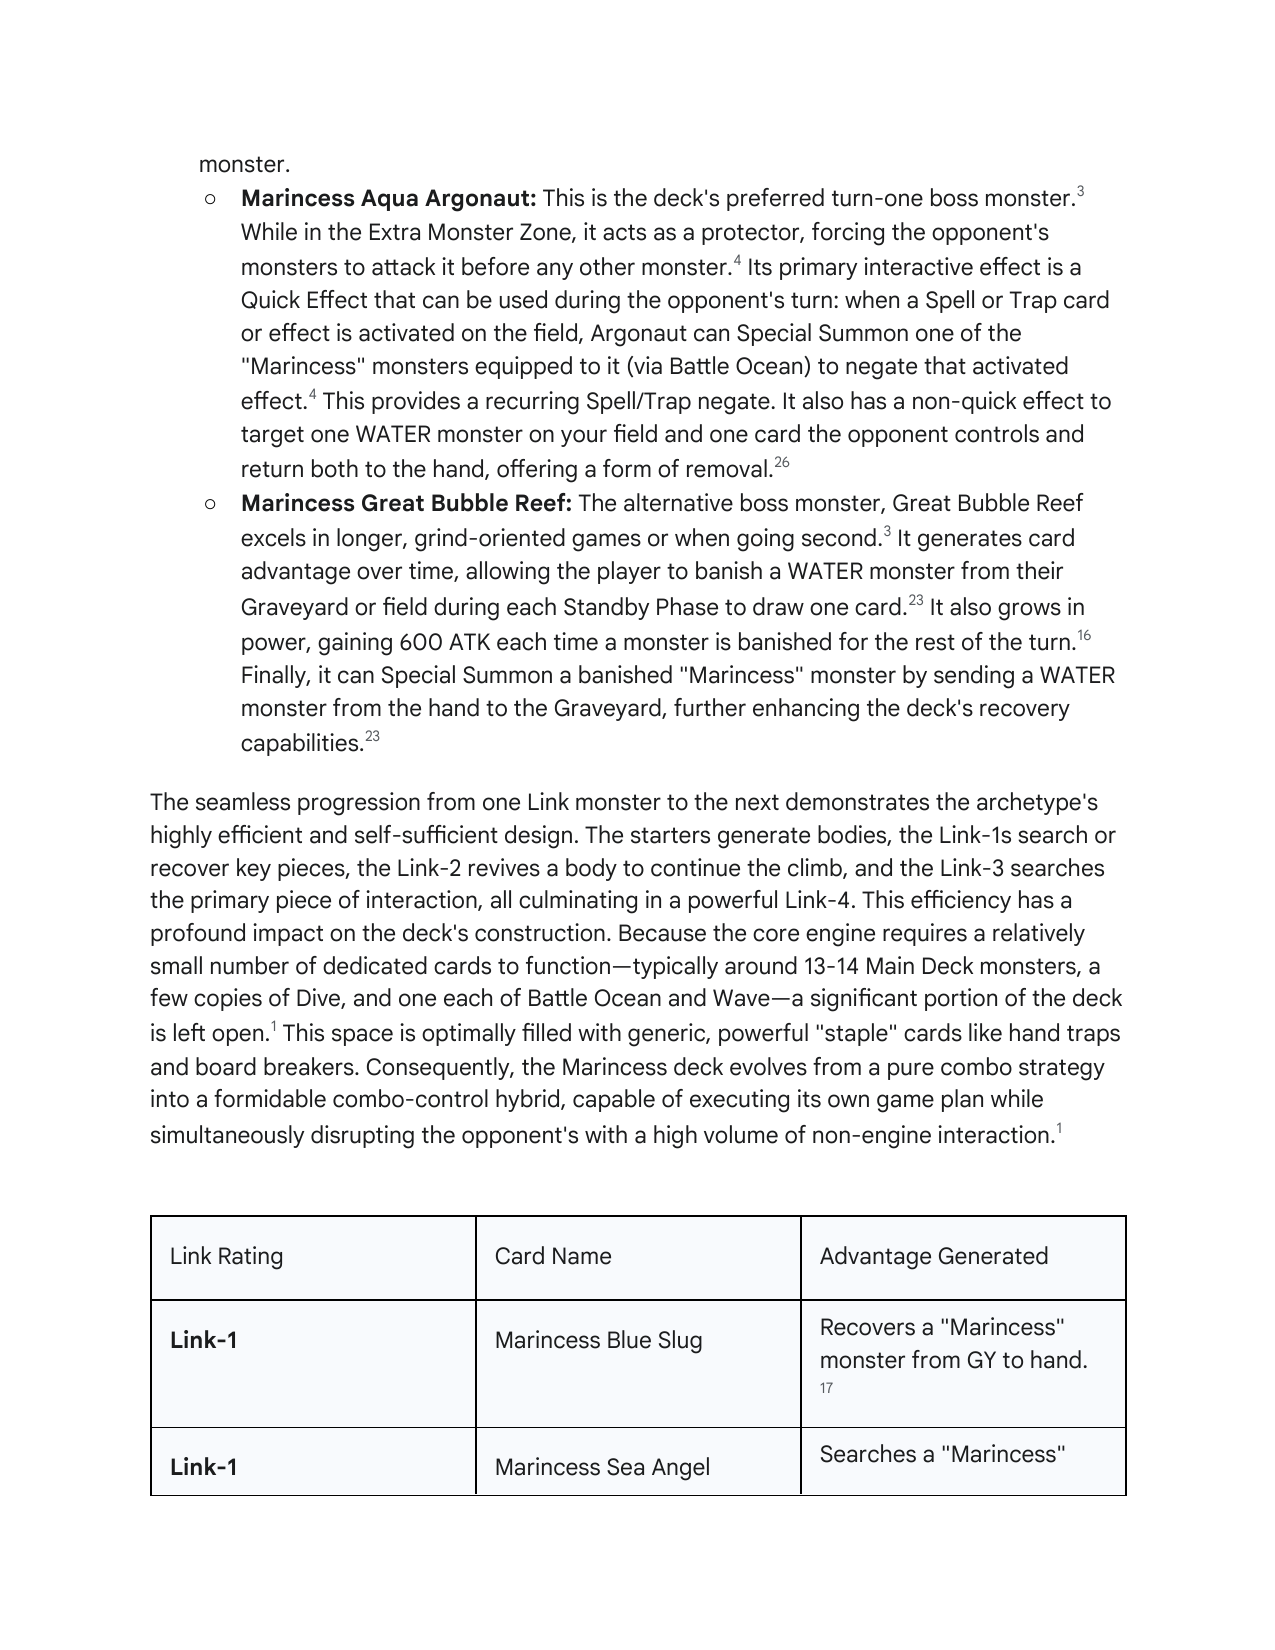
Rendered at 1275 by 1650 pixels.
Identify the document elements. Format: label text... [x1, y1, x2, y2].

table_cell Link-1 [152, 1301, 475, 1427]
table_cell Link-1 [152, 1428, 475, 1494]
text The seamless progression from one Link monster to the next demonstrates the archetype's highly efficient and self-sufficient design. The starters generate bodies, the Link-1s search or recover key pieces, the Link-2 revives a body to continue the climb, and the Link-3 searches the primary piece of interaction, all culminating in a powerful Link-4. This efficiency has a profound impact on the deck's construction. Because the core engine requires a relatively small number of dedicated cards to function—typically around 13-14 Main Deck monsters, a few copies of Dive, and one each of Battle Ocean and Wave—a significant portion of the deck is left open.1 This space is optimally filled with generic, powerful "staple" cards like hand traps and board breakers. Consequently, the Marincess deck evolves from a pure combo strategy into a formidable combo-control hybrid, capable of executing its own game plan while simultaneously disrupting the opponent's with a high volume of non-engine interaction.1 [150, 788, 1125, 1150]
list Marincess Great Bubble Reef: The alternative boss monster, Great Bubble Reef excels in longer, grind-oriented games or when going second.3 It generates card advantage over time, allowing the player to banish a WATER monster from their Graveyard or field during each Standby Phase to draw one card.23 It also grows in power, gaining 600 ATK each time a monster is banished for the rest of the turn.16 Finally, it can Special Summon a banished "Marincess" monster by sending a WATER monster from the hand to the Graveyard, further enhancing the deck's recovery capabilities.23 [203, 489, 1125, 759]
table_header Card Name [477, 1217, 800, 1299]
list Marincess Aqua Argonaut: This is the deck's preferred turn-one boss monster.3 While in the Extra Monster Zone, it acts as a protector, forcing the opponent's monsters to attack it before any other monster.4 Its primary interactive effect is a Quick Effect that can be used during the opponent's turn: when a Spell or Trap card or effect is activated on the field, Argonaut can Special Summon one of the "Marincess" monsters equipped to it (via Battle Ocean) to negate that activated effect.4 This provides a recurring Spell/Trap negate. It also has a non-quick effect to target one WATER monster on your field and one card the opponent controls and return both to the hand, offering a form of removal.26 [203, 183, 1125, 485]
table_cell Recovers a "Marincess" monster from GY to hand. 17 [802, 1301, 1125, 1427]
table_header Advantage Generated [802, 1217, 1125, 1299]
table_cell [802, 1428, 1125, 1494]
table_cell Marincess Blue Slug [477, 1301, 800, 1427]
table_header Link Rating [152, 1217, 475, 1299]
table_cell Marincess Sea Angel [477, 1428, 800, 1494]
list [161, 150, 1125, 179]
